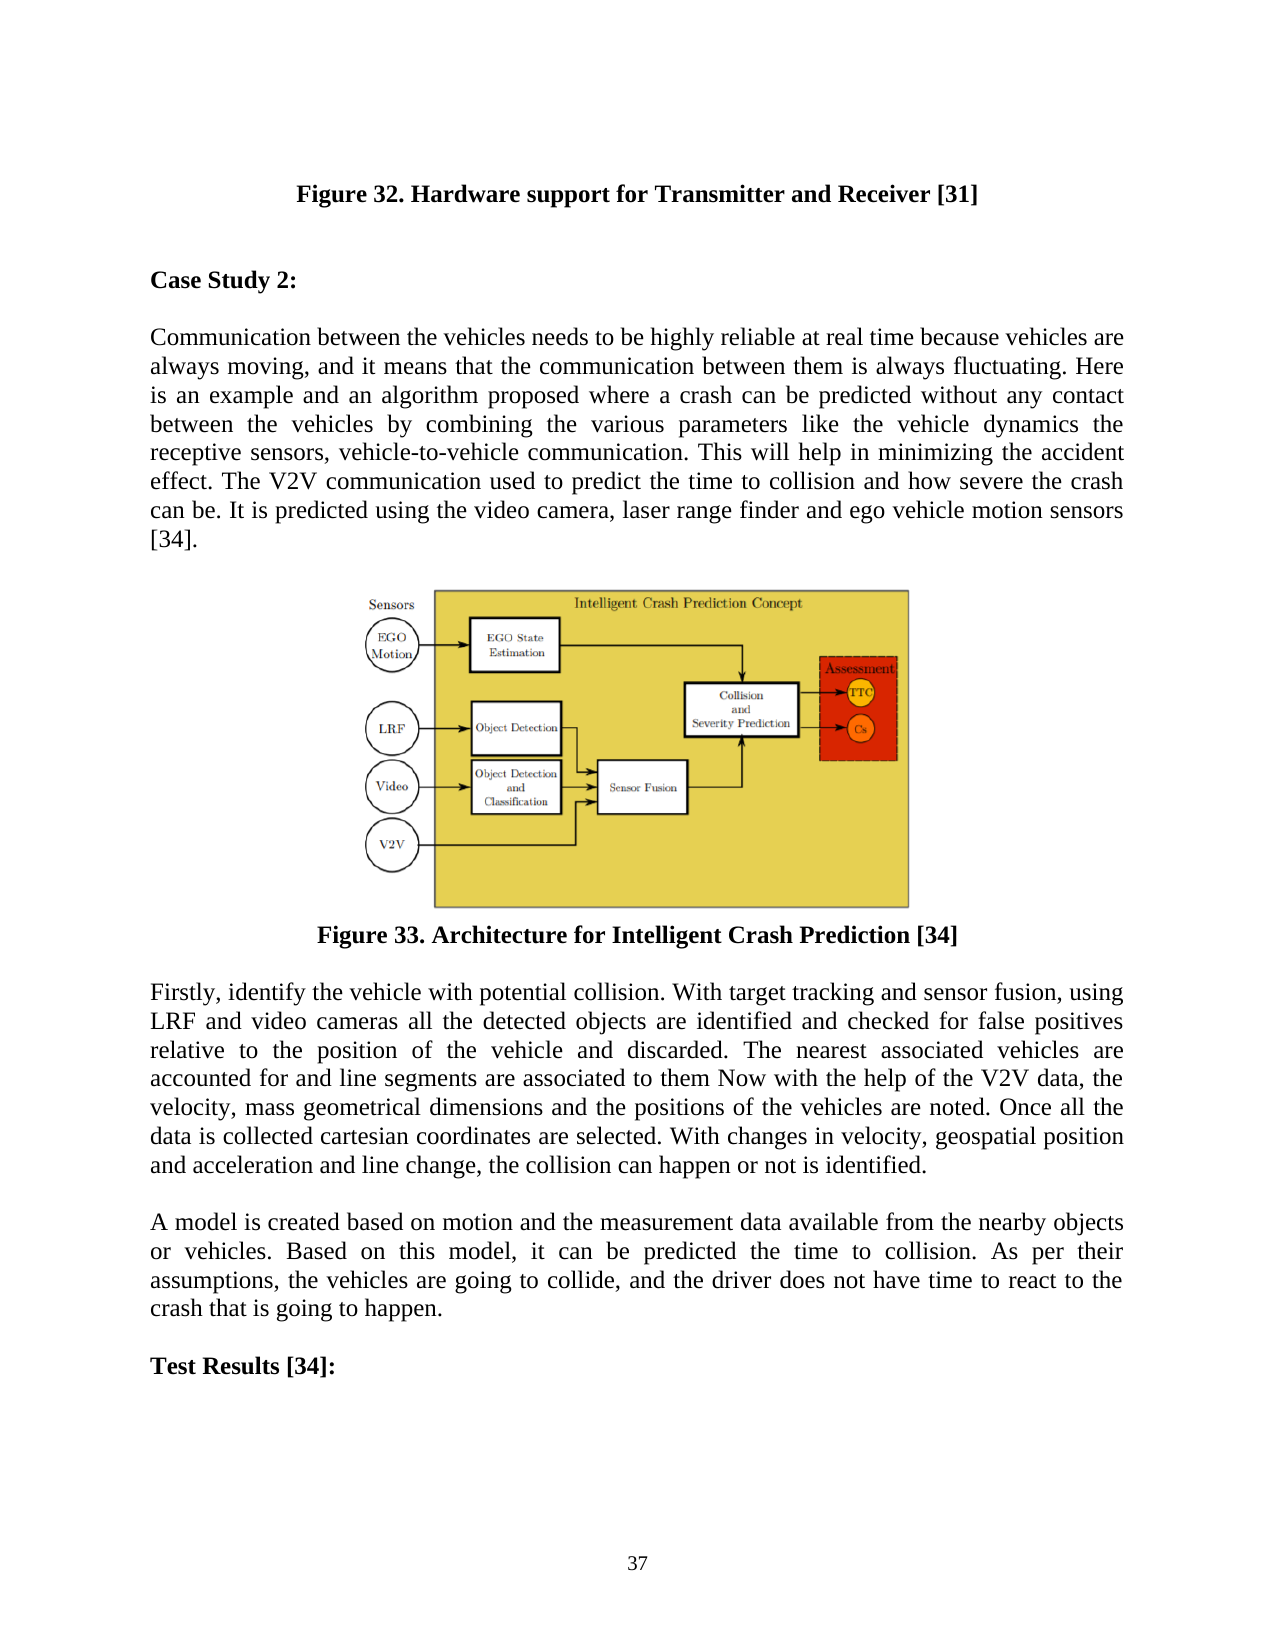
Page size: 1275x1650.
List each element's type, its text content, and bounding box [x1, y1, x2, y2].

text A model is created based on motion and the measurement data available from the nearby objects or vehicles. Based on this model, it can be predicted the time to collision. As per their assumptions, the vehicles are going to collide, and the driver does not have time to react to the crash that is going to happen. [150, 1207, 1125, 1322]
text Case Study 2: [150, 265, 1125, 294]
text Figure 32. Hardware support for Transmitter and Receiver [31] [150, 179, 1125, 207]
text Firstly, identify the vehicle with potential collision. With target tracking and sensor fusion, using LRF and video cameras all the detected objects are identified and checked for false positives relative to the position of the vehicle and discarded. The nearest associated vehicles are accounted for and line segments are associated to them Now with the help of the V2V data, the velocity, mass geometrical dimensions and the positions of the vehicles are noted. Once all the data is collected cartesian coordinates are selected. With changes in velocity, geospatial position and acceleration and line change, the collision can happen or not is identified. [150, 977, 1125, 1178]
text Communication between the vehicles needs to be highly reliable at real time because vehicles are always moving, and it means that the communication between them is always fluctuating. Here is an example and an algorithm proposed where a crash can be predicted without any contact between the vehicles by combining the various parameters like the vehicle dynamics the receptive sensors, vehicle-to-vehicle communication. This will help in minimizing the accident effect. The V2V communication used to predict the time to collision and how severe the crash can be. It is predicted using the video camera, laser range finder and ego vehicle motion sensors [34]. [150, 322, 1125, 552]
picture [353, 581, 922, 920]
text Figure 33. Architecture for Intelligent Crash Prediction [34] [150, 920, 1125, 948]
text Test Results [34]: [150, 1351, 1125, 1380]
